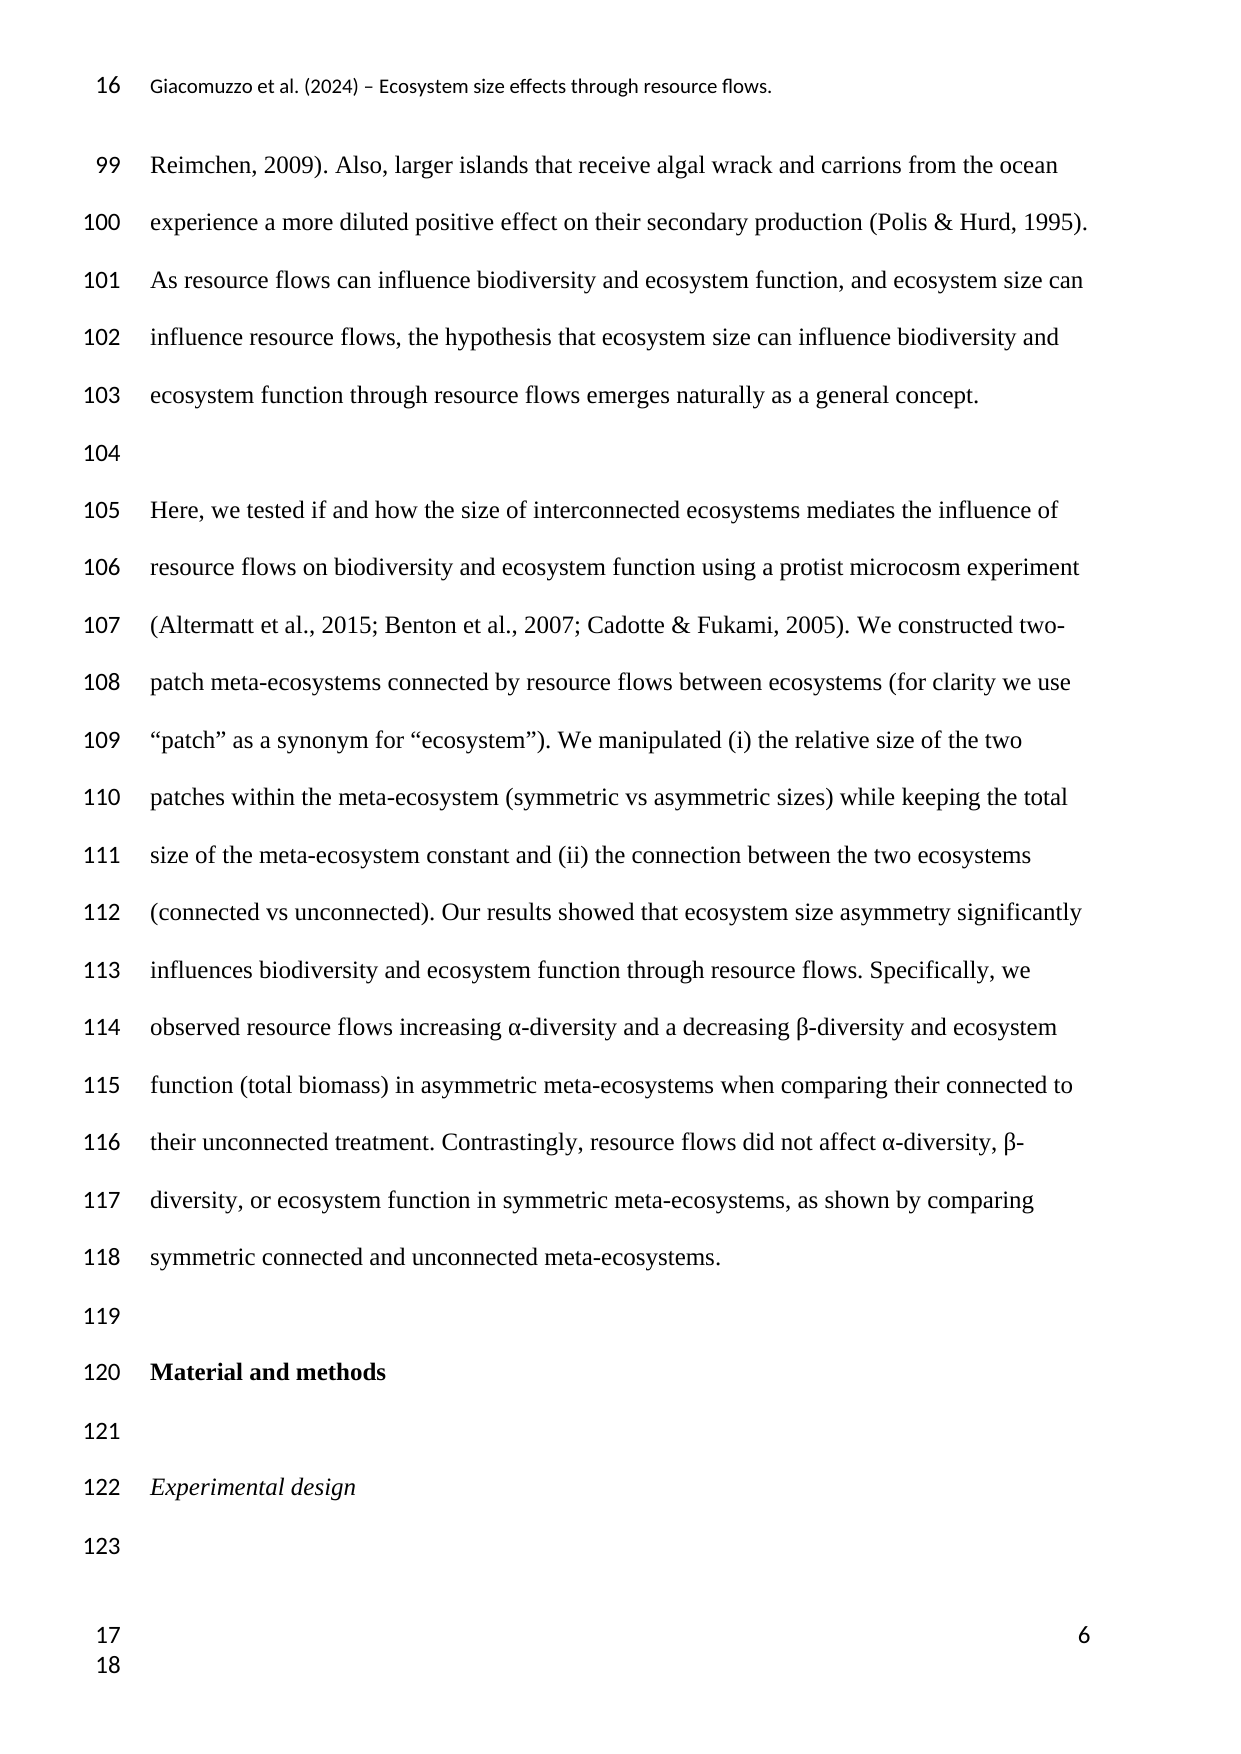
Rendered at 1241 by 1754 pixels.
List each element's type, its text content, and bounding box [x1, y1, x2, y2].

text Material and methods [150, 1357, 1090, 1386]
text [150, 150, 1090, 409]
text Experimental design [150, 1472, 1090, 1501]
text Here, we tested if and how the size of interconnected ecosystems mediates the influence of resource flows on biodiversity and ecosystem function using a protist microcosm experiment We constructed two-patch meta-ecosystems connected by resource flows between ecosystems (for clarity we use “patch” as a synonym for “ecosystem”). We manipulated (i) the relative size of the two patches within the meta-ecosystem (symmetric vs asymmetric sizes) while keeping the total size of the meta-ecosystem constant and (ii) the connection between the two ecosystems (connected vs unconnected). Our results showed that ecosystem size asymmetry significantly influences biodiversity and ecosystem function through resource flows. Specifically, we observed resource flows increasing α-diversity and a decreasing β-diversity and ecosystem function (total biomass) in asymmetric meta-ecosystems when comparing their connected to their unconnected treatment. Contrastingly, resource flows did not affect α-diversity, β-diversity, or ecosystem function in symmetric meta-ecosystems, as shown by comparing symmetric connected and unconnected meta-ecosystems. [150, 495, 1090, 1271]
